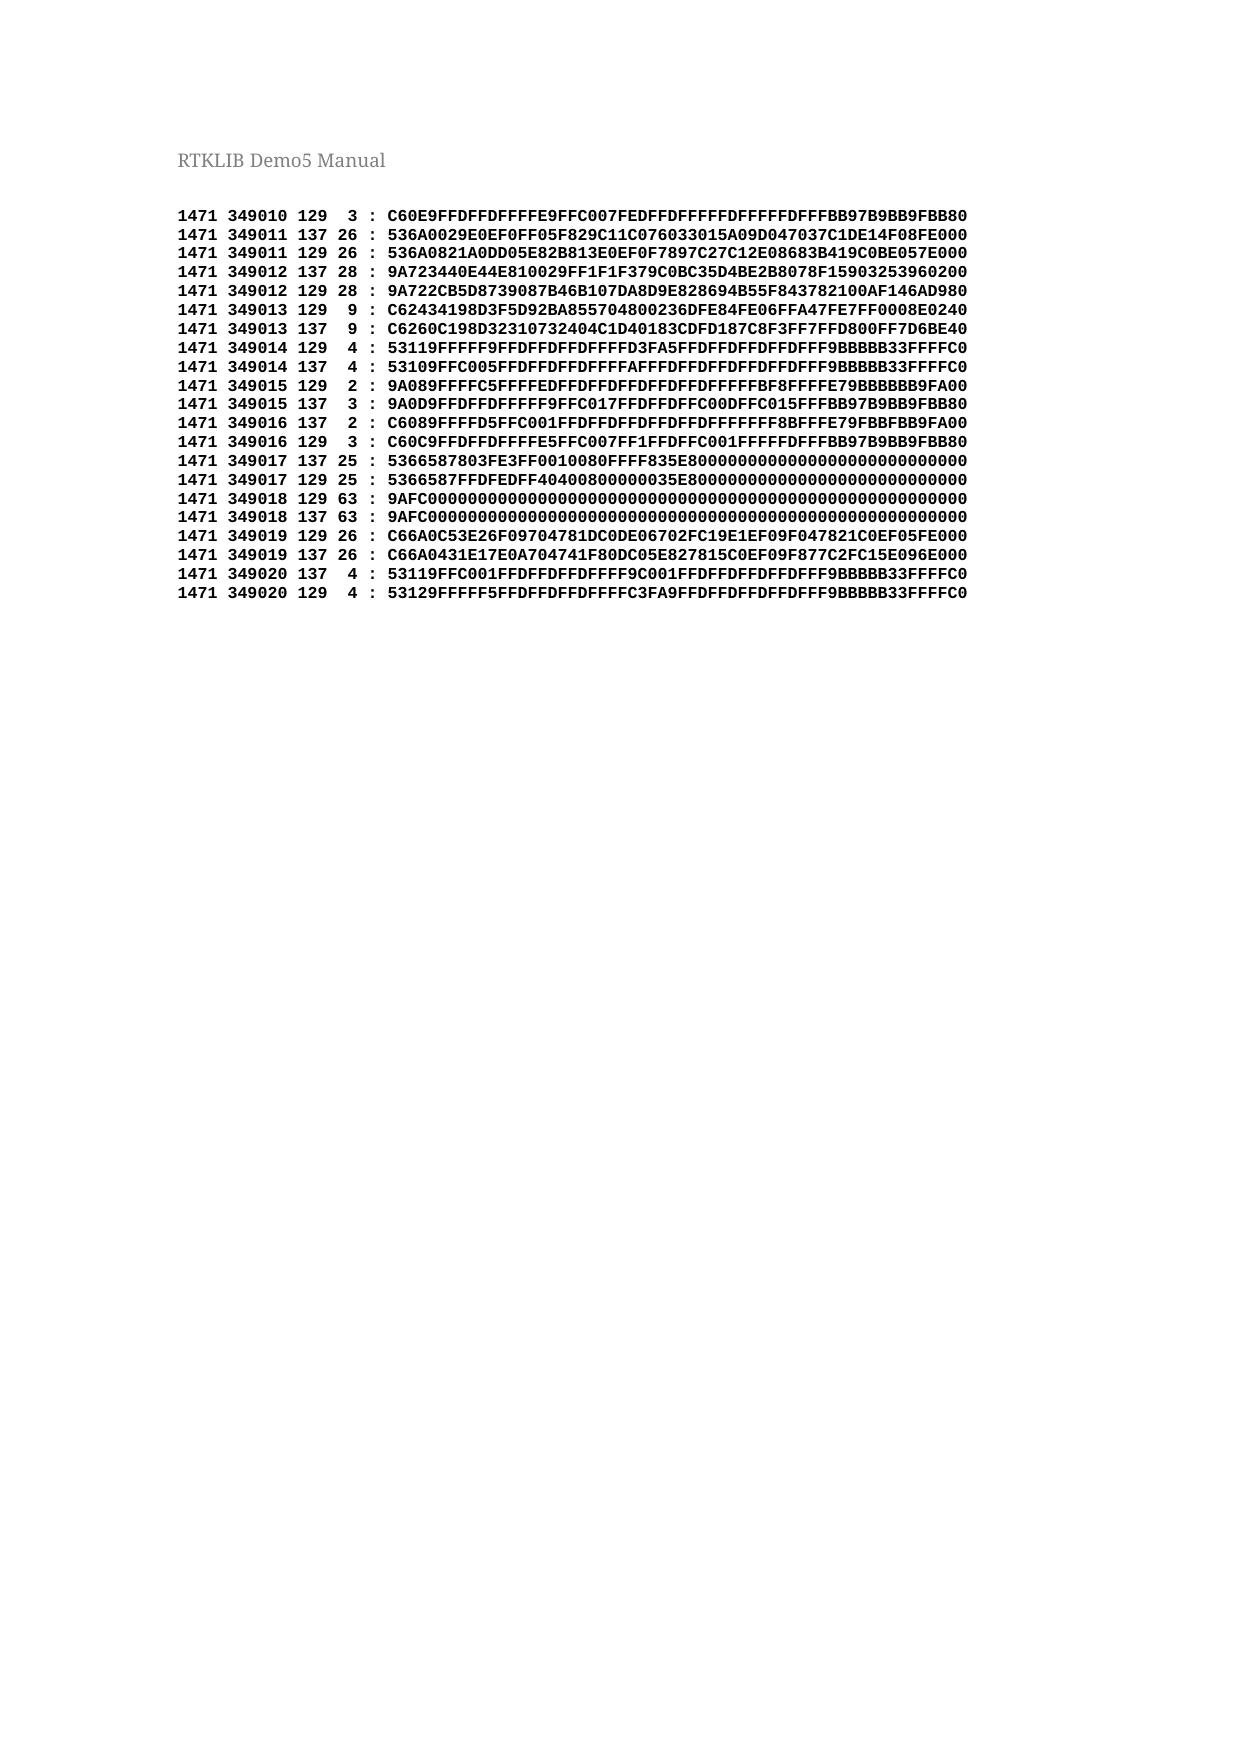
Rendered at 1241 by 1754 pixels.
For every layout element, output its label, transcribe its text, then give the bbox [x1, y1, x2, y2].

text 1471 349017 129 25 : 5366587FFDFEDFF40400800000035E8000000000000000000000000000 [177, 471, 1063, 490]
text 1471 349014 129 4 : 53119FFFFF9FFDFFDFFDFFFFD3FA5FFDFFDFFDFFDFFF9BBBBB33FFFFC0 [177, 339, 1063, 358]
text 1471 349016 137 2 : C6089FFFFD5FFC001FFDFFDFFDFFDFFDFFFFFFF8BFFFE79FBBFBB9FA00 [177, 415, 1063, 434]
text 1471 349015 137 3 : 9A0D9FFDFFDFFFFF9FFC017FFDFFDFFC00DFFC015FFFBB97B9BB9FBB80 [177, 396, 1063, 415]
text 1471 349012 137 28 : 9A723440E44E810029FF1F1F379C0BC35D4BE2B8078F15903253960200 [177, 264, 1063, 283]
text 1471 349014 137 4 : 53109FFC005FFDFFDFFDFFFFAFFFDFFDFFDFFDFFDFFF9BBBBB33FFFFC0 [177, 358, 1063, 377]
text 1471 349020 137 4 : 53119FFC001FFDFFDFFDFFFF9C001FFDFFDFFDFFDFFF9BBBBB33FFFFC0 [177, 566, 1063, 584]
text 1471 349020 129 4 : 53129FFFFF5FFDFFDFFDFFFFC3FA9FFDFFDFFDFFDFFF9BBBBB33FFFFC0 [177, 584, 1063, 603]
text 1471 349018 137 63 : 9AFC000000000000000000000000000000000000000000000000000000 [177, 509, 1063, 528]
text 1471 349012 129 28 : 9A722CB5D8739087B46B107DA8D9E828694B55F843782100AF146AD980 [177, 283, 1063, 302]
text 1471 349013 129 9 : C62434198D3F5D92BA855704800236DFE84FE06FFA47FE7FF0008E0240 [177, 302, 1063, 321]
text 1471 349015 129 2 : 9A089FFFFC5FFFFEDFFDFFDFFDFFDFFDFFFFFBF8FFFFE79BBBBBB9FA00 [177, 377, 1063, 396]
text 1471 349018 129 63 : 9AFC000000000000000000000000000000000000000000000000000000 [177, 490, 1063, 509]
text 1471 349017 137 25 : 5366587803FE3FF0010080FFFF835E8000000000000000000000000000 [177, 452, 1063, 471]
text 1471 349011 137 26 : 536A0029E0EF0FF05F829C11C076033015A09D047037C1DE14F08FE000 [177, 226, 1063, 245]
text 1471 349019 137 26 : C66A0431E17E0A704741F80DC05E827815C0EF09F877C2FC15E096E000 [177, 547, 1063, 566]
text 1471 349016 129 3 : C60C9FFDFFDFFFFE5FFC007FF1FFDFFC001FFFFFDFFFBB97B9BB9FBB80 [177, 434, 1063, 452]
text 1471 349010 129 3 : C60E9FFDFFDFFFFE9FFC007FEDFFDFFFFFDFFFFFDFFFBB97B9BB9FBB80 [177, 207, 1063, 226]
text 1471 349011 129 26 : 536A0821A0DD05E82B813E0EF0F7897C27C12E08683B419C0BE057E000 [177, 245, 1063, 264]
text 1471 349019 129 26 : C66A0C53E26F09704781DC0DE06702FC19E1EF09F047821C0EF05FE000 [177, 528, 1063, 547]
text 1471 349013 137 9 : C6260C198D32310732404C1D40183CDFD187C8F3FF7FFD800FF7D6BE40 [177, 321, 1063, 339]
